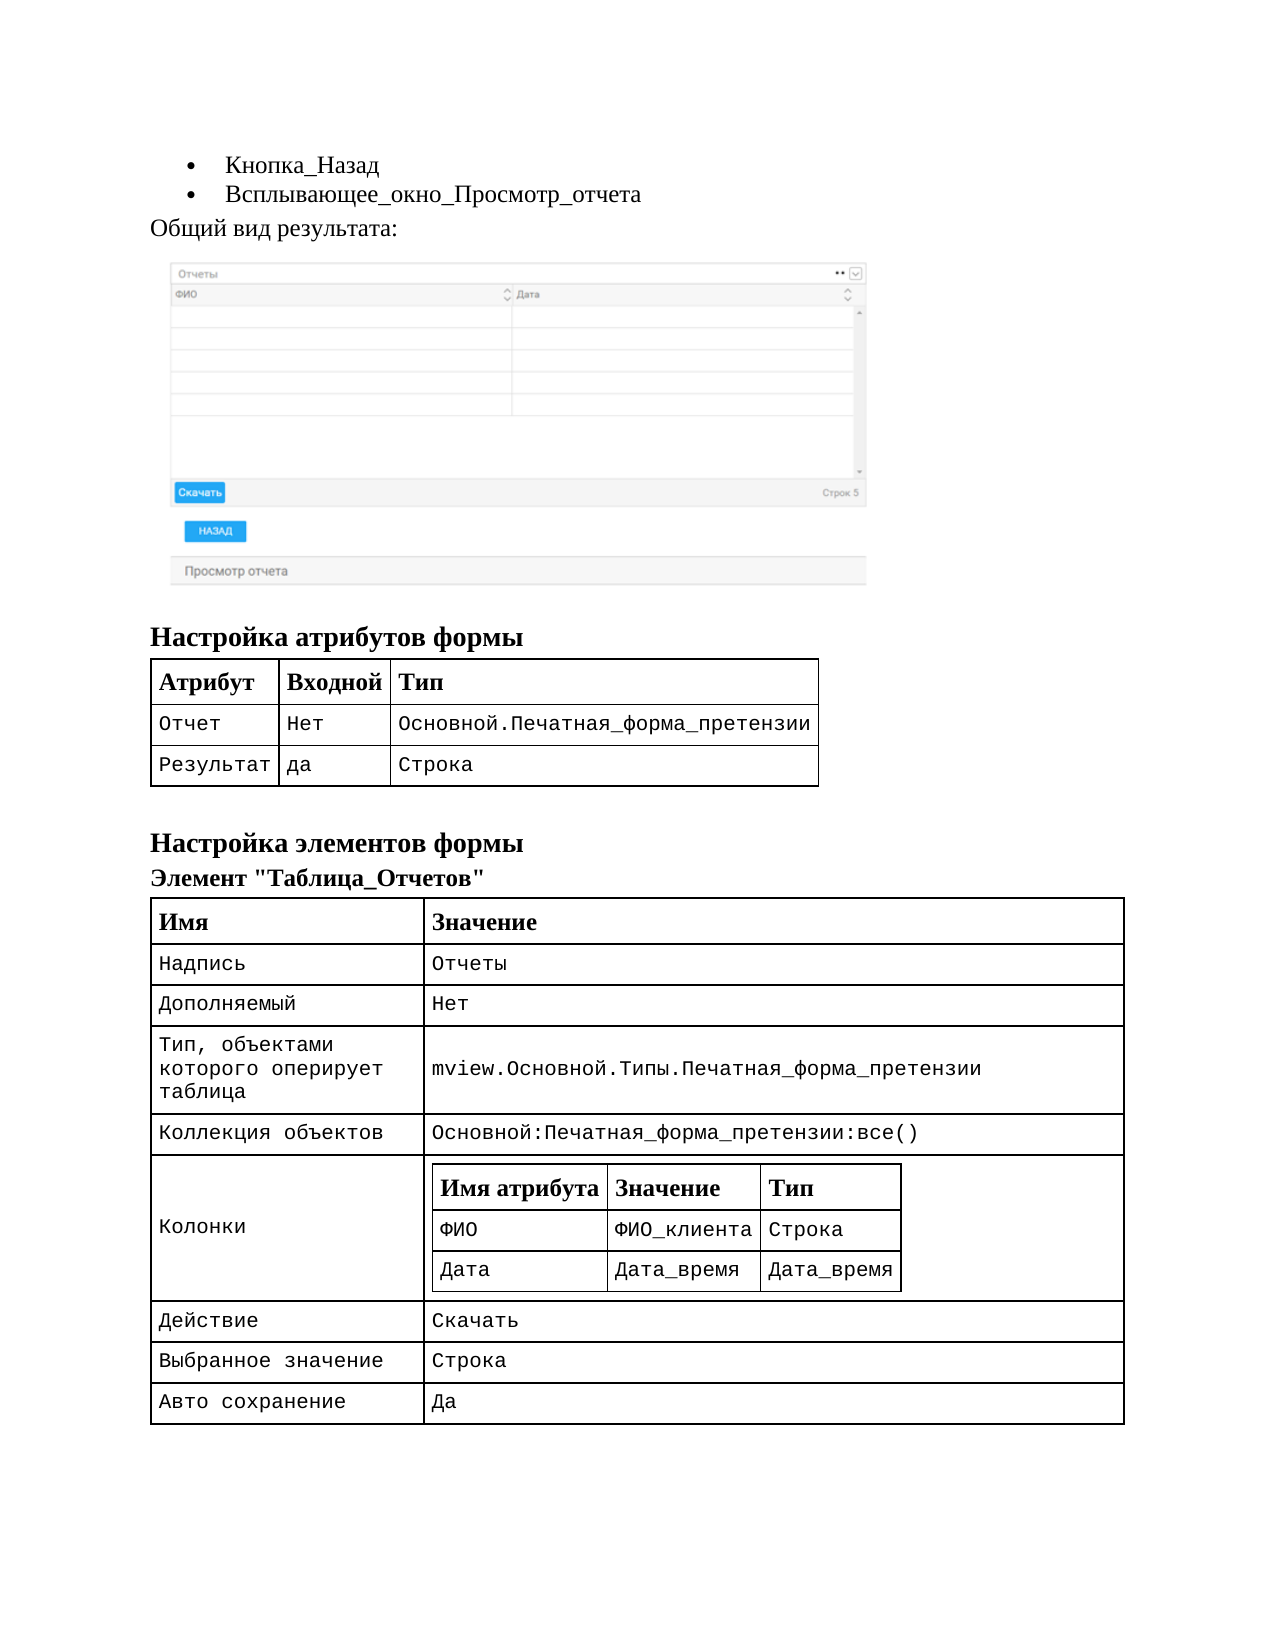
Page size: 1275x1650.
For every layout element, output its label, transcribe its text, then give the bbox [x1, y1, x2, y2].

picture [150, 246, 882, 616]
table_cell Нет [425, 986, 1123, 1025]
table_cell Да [425, 1384, 1123, 1423]
table_header Имя [152, 899, 423, 943]
table_cell [425, 1156, 1123, 1300]
text Общий вид результата: [150, 213, 1125, 241]
table_cell Основной.Печатная_форма_претензии [391, 705, 818, 744]
table_cell Дополняемый [152, 986, 423, 1025]
table_cell Коллекция объектов [152, 1115, 423, 1154]
table_cell да [280, 746, 390, 785]
table_cell Основной:Печатная_форма_претензии:все() [425, 1115, 1123, 1154]
subtitle Настройка атрибутов формы [150, 620, 1125, 653]
table_header Входной [280, 660, 390, 704]
table_cell Нет [280, 705, 390, 744]
table_cell Тип, объектами которого оперирует таблица [152, 1027, 423, 1113]
table_cell Надпись [152, 945, 423, 984]
table_header Значение [425, 899, 1123, 943]
table_cell mview.Основной.Типы.Печатная_форма_претензии [425, 1027, 1123, 1113]
table_cell Действие [152, 1302, 423, 1341]
subtitle Элемент "Таблица_Отчетов" [150, 863, 1125, 892]
table_header Атрибут [152, 660, 278, 704]
table_cell Выбранное значение [152, 1343, 423, 1382]
table_cell Строка [425, 1343, 1123, 1382]
list Кнопка_Назад [187, 150, 1125, 179]
list Всплывающее_окно_Просмотр_отчета [187, 179, 1125, 207]
table_cell Результат [152, 746, 278, 785]
table_cell Колонки [152, 1156, 423, 1300]
table_cell Скачать [425, 1302, 1123, 1341]
table_cell Строка [391, 746, 818, 785]
table_header Тип [391, 660, 818, 704]
table_cell Авто сохранение [152, 1384, 423, 1423]
table_cell Отчеты [425, 945, 1123, 984]
subtitle Настройка элементов формы [150, 826, 1125, 858]
table_cell Отчет [152, 705, 278, 744]
